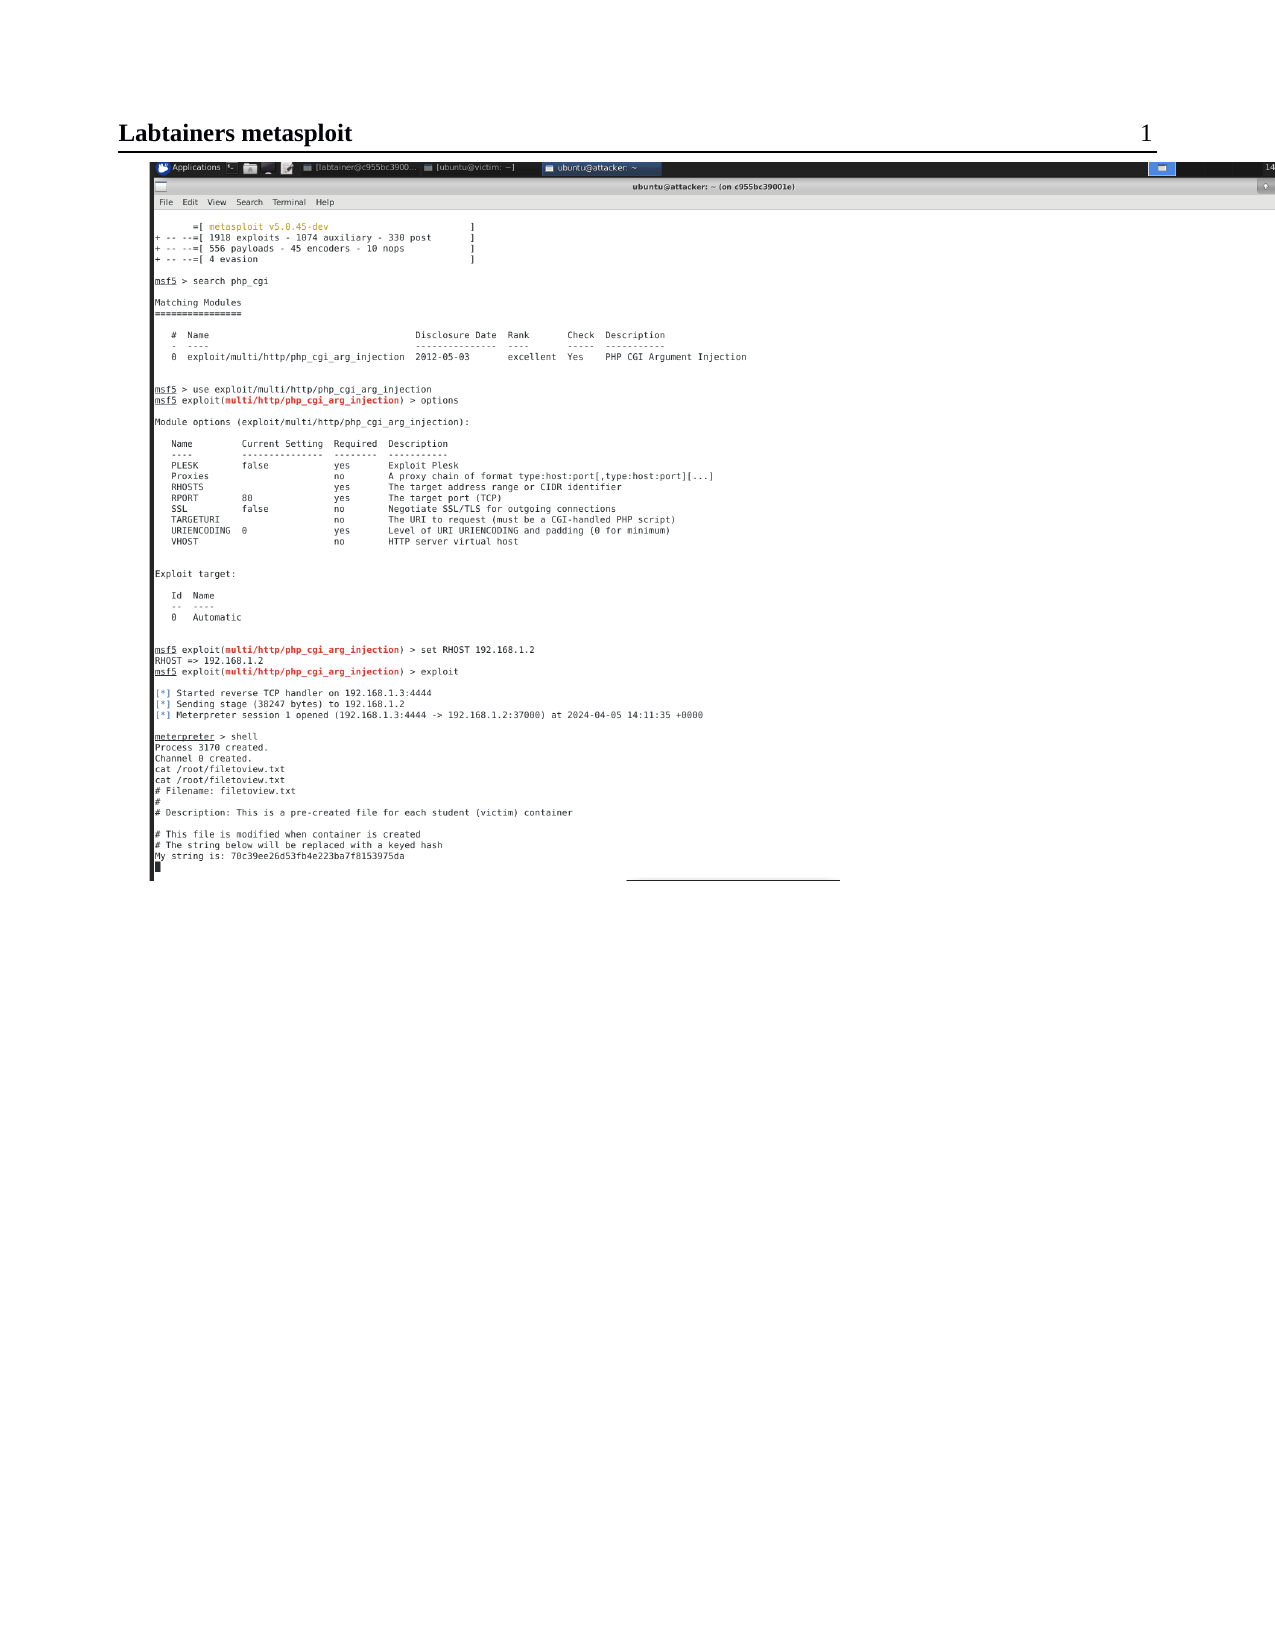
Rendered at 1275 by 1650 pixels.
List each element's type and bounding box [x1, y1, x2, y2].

picture [149, 162, 1275, 881]
